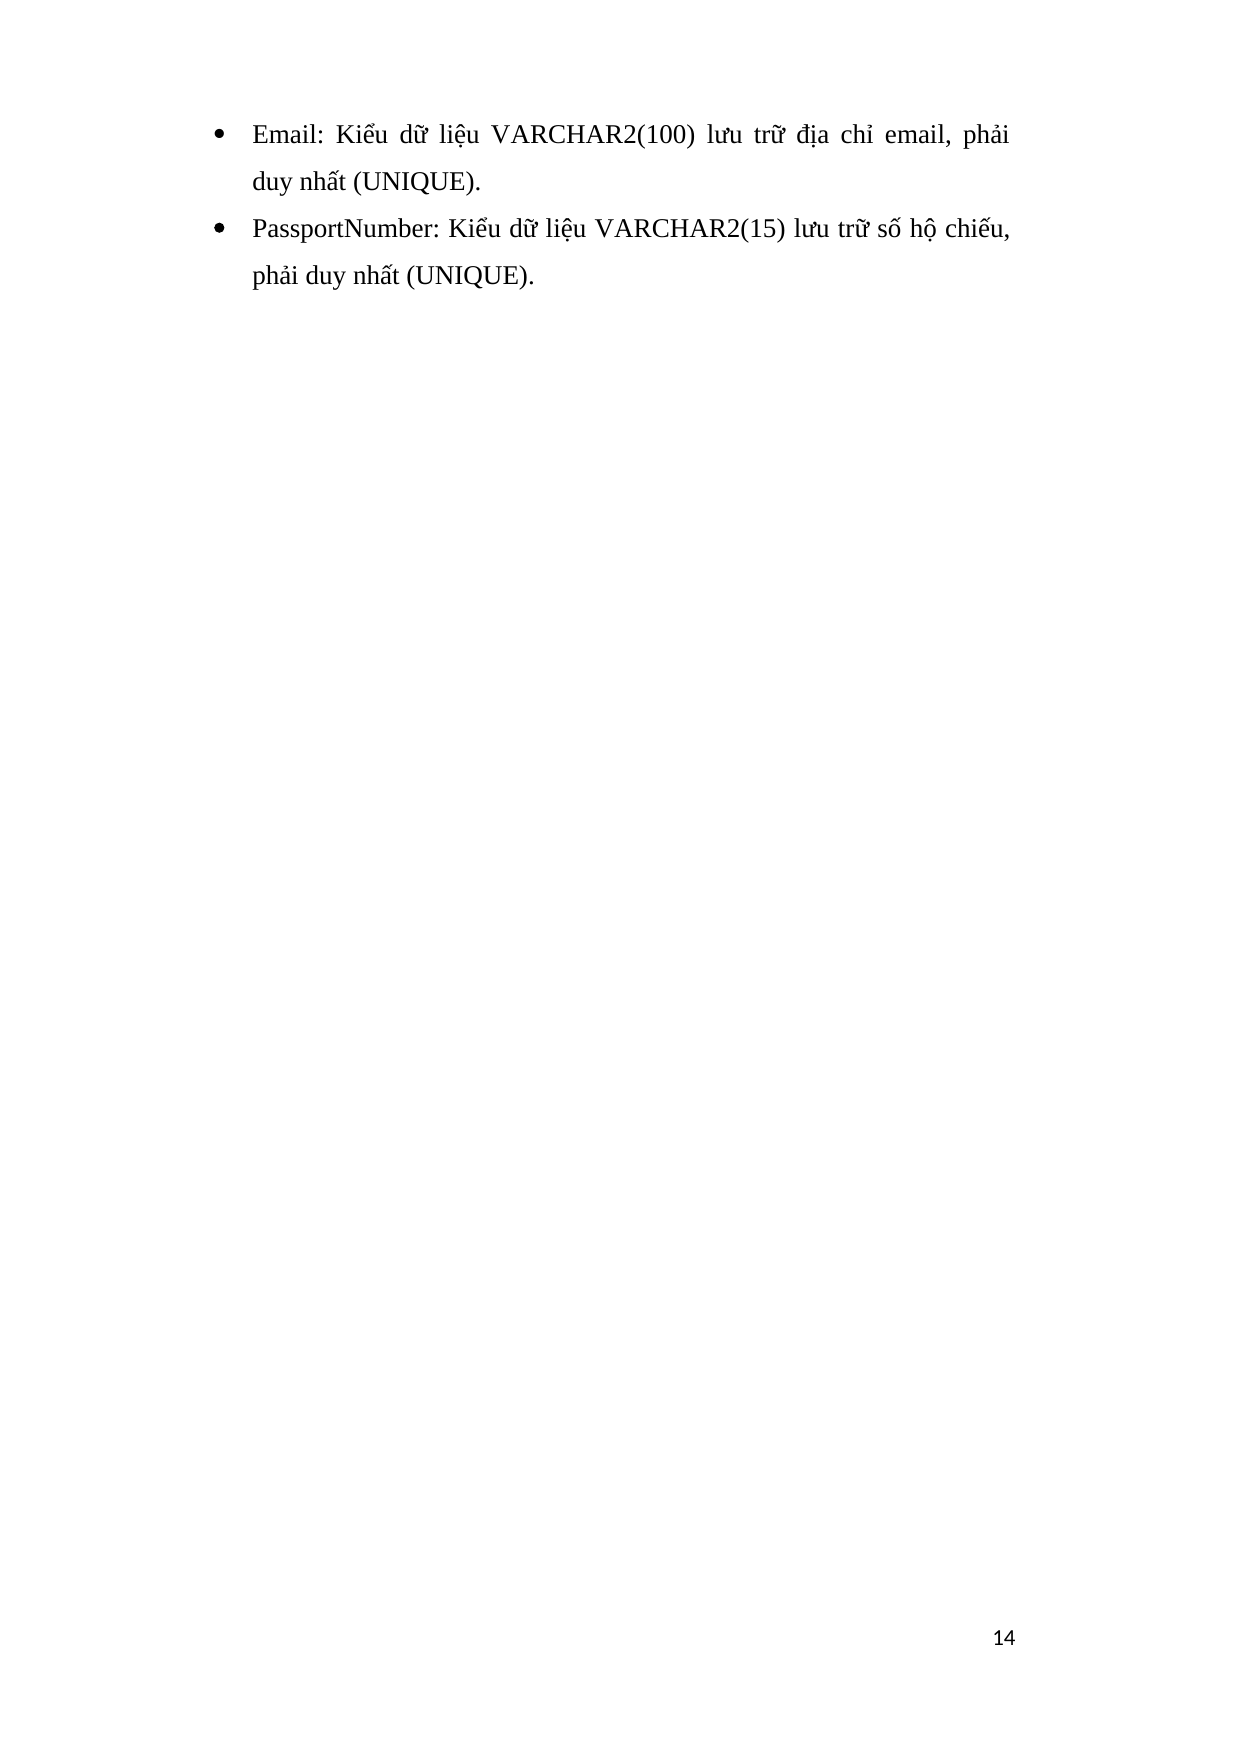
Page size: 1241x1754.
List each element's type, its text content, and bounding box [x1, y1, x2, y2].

list Email: Kiểu dữ liệu VARCHAR2(100) lưu trữ địa chỉ email, phải duy nhất (UNIQUE). [214, 118, 1011, 196]
list PassportNumber: Kiểu dữ liệu VARCHAR2(15) lưu trữ số hộ chiếu, phải duy nhất (UNIQUE). [214, 212, 1011, 290]
